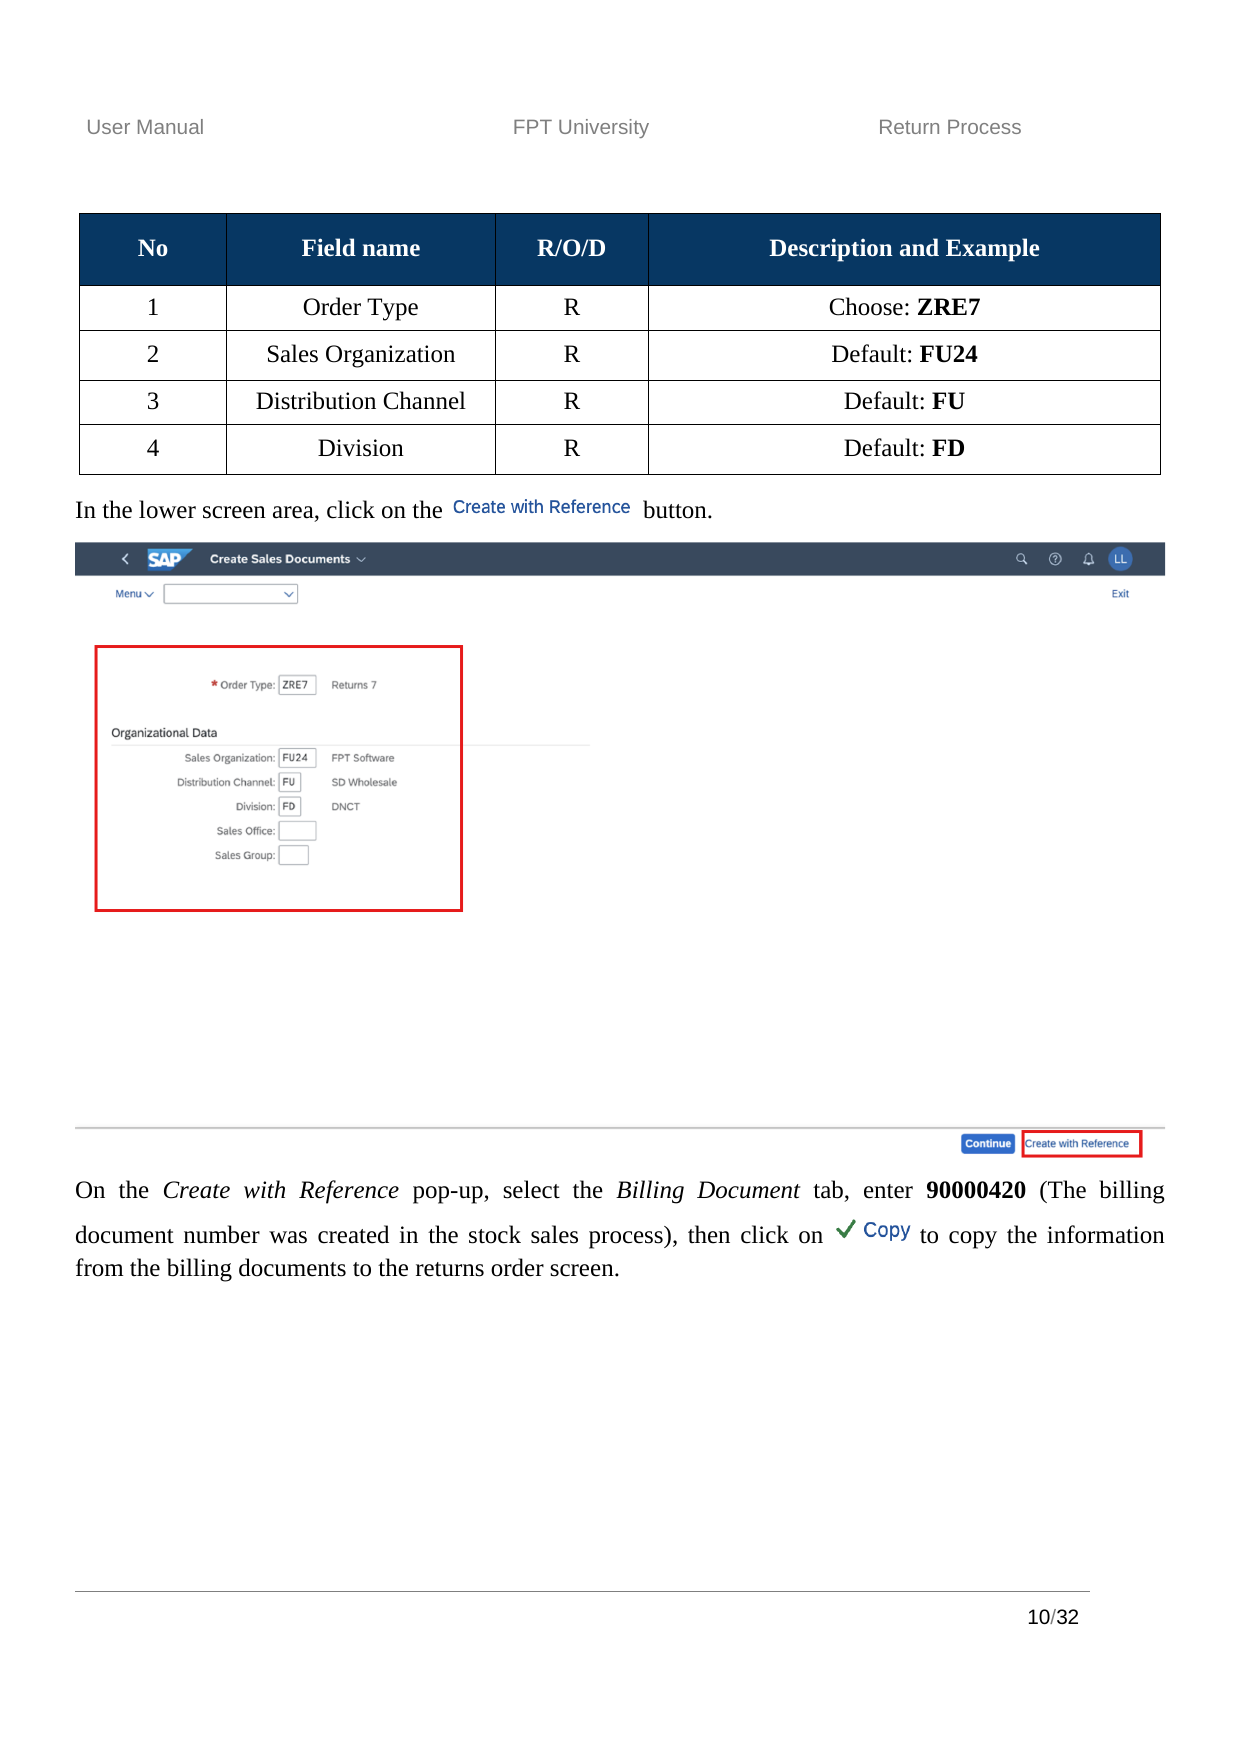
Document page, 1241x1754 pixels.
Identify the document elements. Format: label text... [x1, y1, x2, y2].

text On the Create with Reference pop-up, select the Billing Document tab, enter 90000420 (The billing document number was created in the stock sales process), then click on to copy the information from the billing documents to the returns order screen. [75, 1176, 1165, 1282]
table_cell R [496, 381, 648, 424]
table_cell Distribution Channel [227, 381, 495, 424]
table_cell Choose: ZRE7 [649, 286, 1160, 330]
table_cell Default: FD [649, 425, 1160, 474]
picture [75, 540, 1166, 1160]
table_cell R [496, 331, 648, 380]
table_header R/O/D [496, 214, 648, 285]
table_header Description and Example [649, 214, 1160, 285]
table_header No [80, 214, 226, 285]
picture [442, 487, 643, 519]
text In the lower screen area, click on thebutton. [75, 487, 1165, 524]
table_cell 4 [80, 425, 226, 474]
table_cell 3 [80, 381, 226, 424]
table_cell R [496, 286, 648, 330]
table_cell Default: FU [649, 381, 1160, 424]
table_cell Division [227, 425, 495, 474]
table_cell R [496, 425, 648, 474]
picture [834, 1208, 920, 1244]
table_header Field name [227, 214, 495, 285]
table_cell 2 [80, 331, 226, 380]
table_cell Sales Organization [227, 331, 495, 380]
table_cell Order Type [227, 286, 495, 330]
table_cell Default: FU24 [649, 331, 1160, 380]
table_cell 1 [80, 286, 226, 330]
